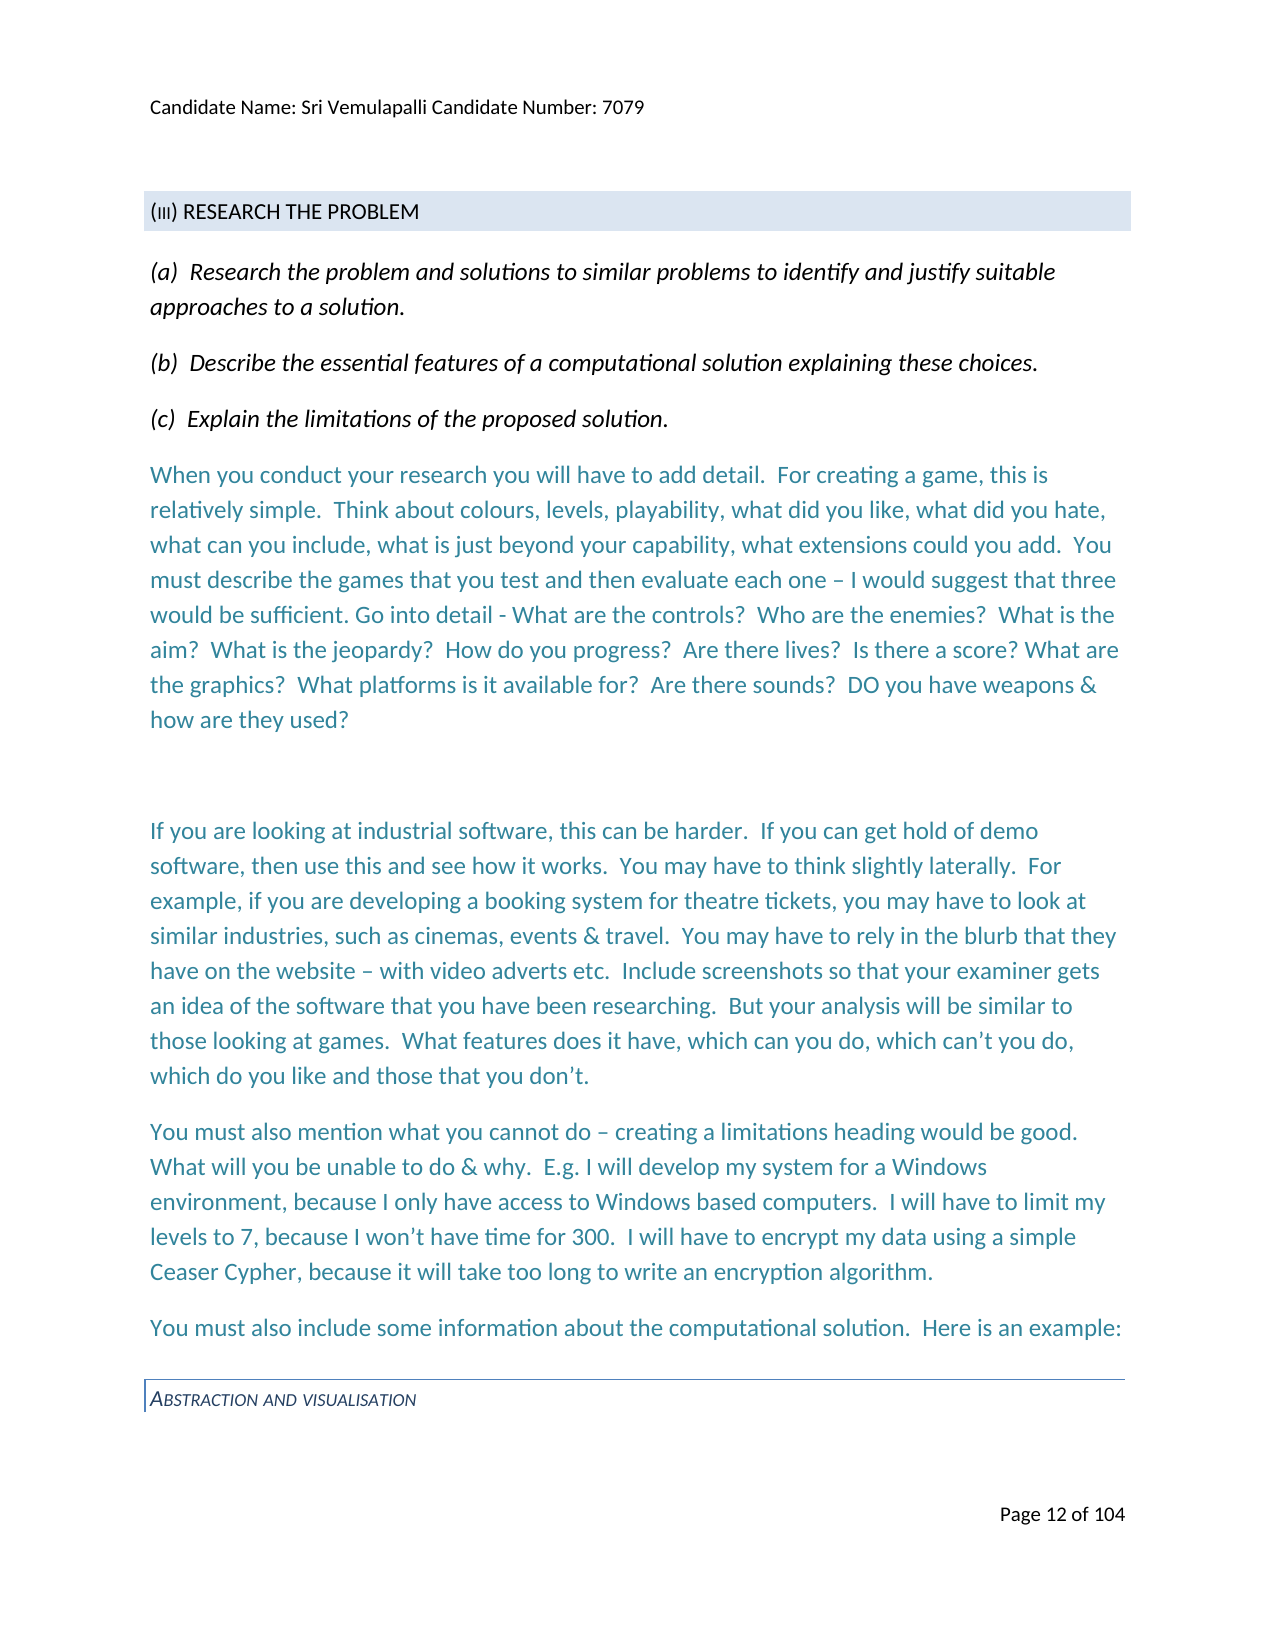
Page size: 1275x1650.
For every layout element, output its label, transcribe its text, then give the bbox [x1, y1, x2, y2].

text When you conduct your research you will have to add detail. For creating a game, this is relatively simple. Think about colours, levels, playability, what did you like, what did you hate, what can you include, what is just beyond your capability, what extensions could you add. You must describe the games that you test and then evaluate each one – I would suggest that three would be sufficient. Go into detail - What are the controls? Who are the enemies? What is the aim? What is the jeopardy? How do you progress? Are there lives? Is there a score? What are the graphics? What platforms is it available for? Are there sounds? DO you have weapons & how are they used? [150, 459, 1125, 734]
text You must also include some information about the computational solution. Here is an example: [150, 1312, 1125, 1343]
text (a) Research the problem and solutions to similar problems to identify and justify suitable approaches to a solution. [150, 256, 1125, 322]
text (b) Describe the essential features of a computational solution explaining these choices. [150, 347, 1125, 378]
subtitle (iii) RESEARCH THE PROBLEM [150, 197, 1125, 225]
text If you are looking at industrial software, this can be harder. If you can get hold of demo software, then use this and see how it works. You may have to think slightly laterally. For example, if you are developing a booking system for theatre tickets, you may have to look at similar industries, such as cinemas, events & travel. You may have to rely in the blurb that they have on the website – with video adverts etc. Include screenshots so that your examiner gets an idea of the software that you have been researching. But your analysis will be similar to those looking at games. What features does it have, which can you do, which can’t you do, which do you like and those that you don’t. [150, 816, 1125, 1091]
subtitle Abstraction and visualisation [146, 1380, 1125, 1412]
text (c) Explain the limitations of the proposed solution. [150, 403, 1125, 433]
text You must also mention what you cannot do – creating a limitations heading would be good. What will you be unable to do & why. E.g. I will develop my system for a Windows environment, because I only have access to Windows based computers. I will have to limit my levels to 7, because I won’t have time for 300. I will have to encrypt my data using a simple Ceaser Cypher, because it will take too long to write an encryption algorithm. [150, 1116, 1125, 1287]
